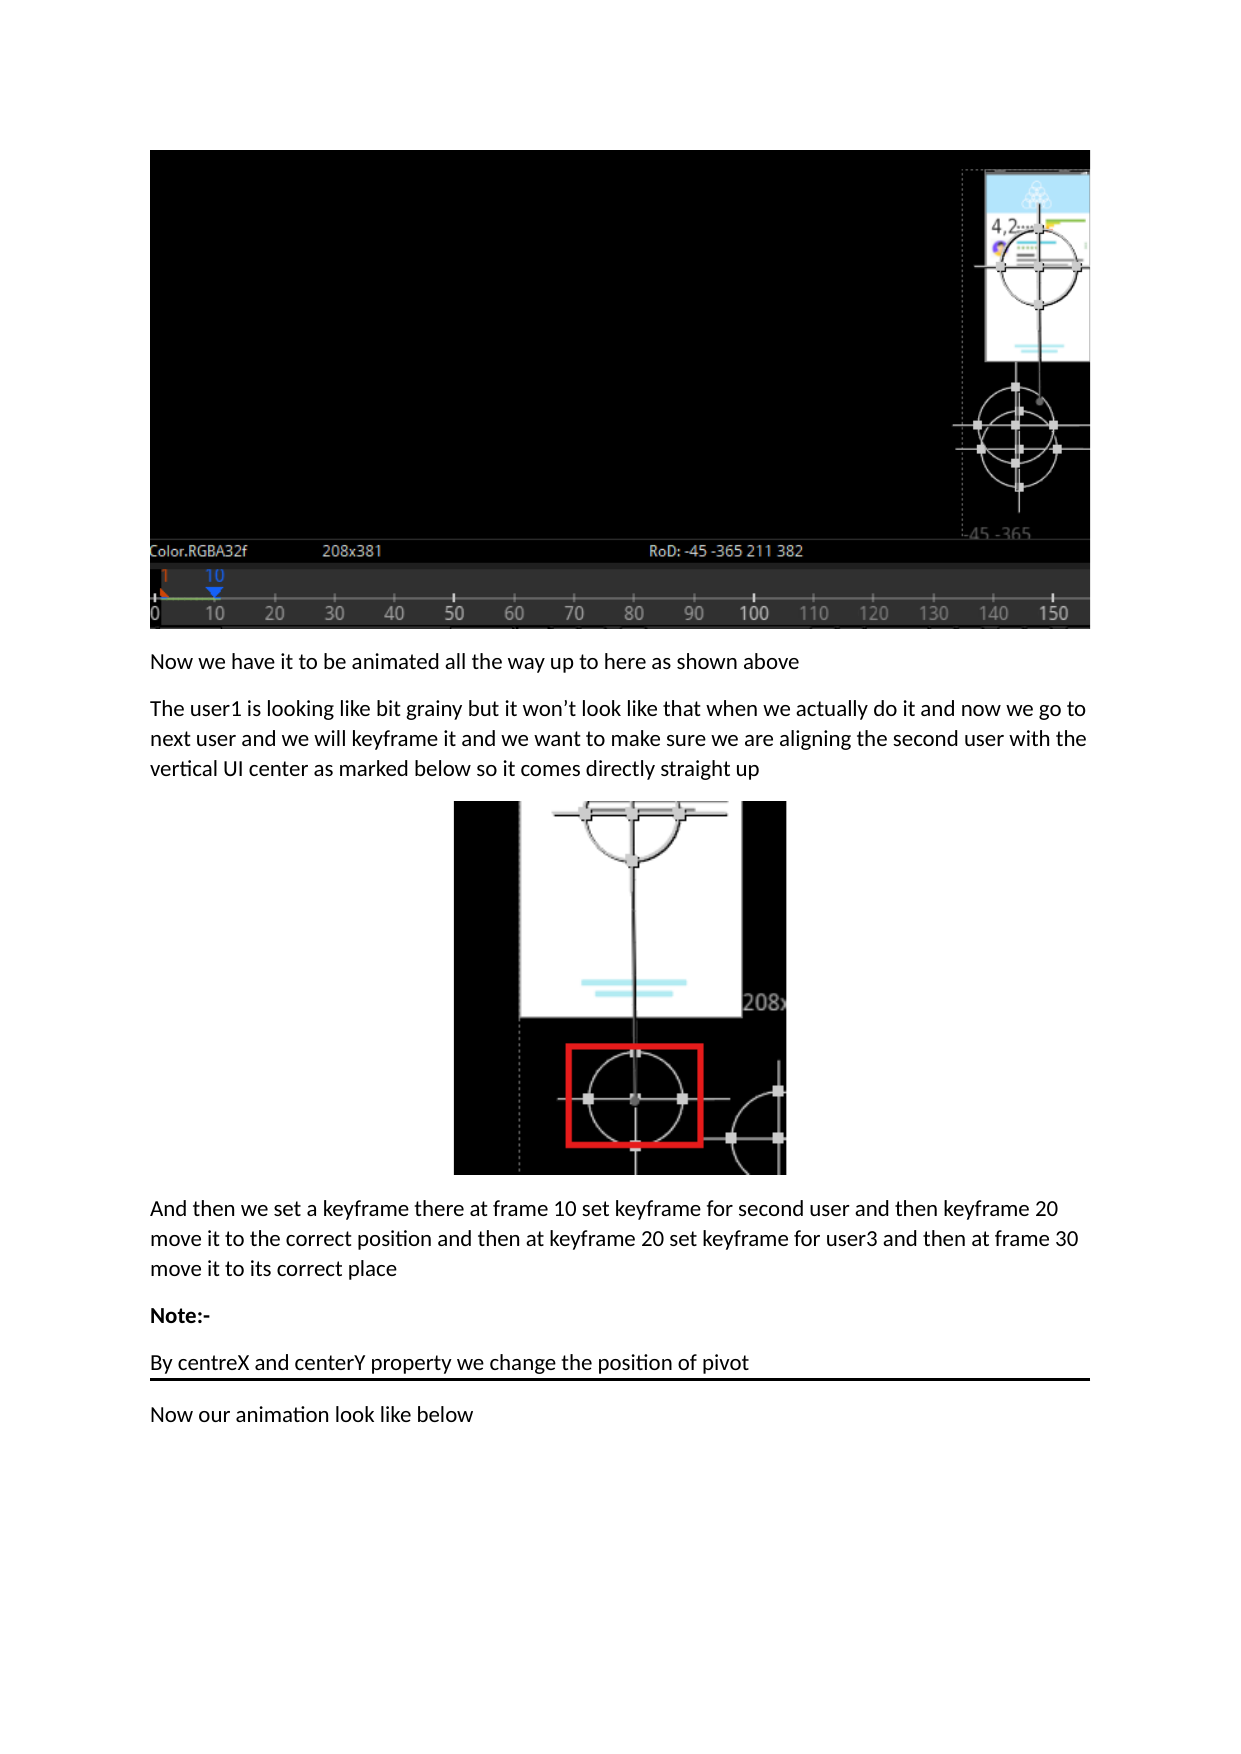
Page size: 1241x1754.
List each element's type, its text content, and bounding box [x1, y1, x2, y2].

text The user1 is looking like bit grainy but it won’t look like that when we actually do it and now we go to next user and we will keyframe it and we want to make sure we are aligning the second user with the vertical UI center as marked below so it comes directly straight up [150, 694, 1090, 782]
text And then we set a keyframe there at frame 10 set keyframe for second user and then keyframe 20 move it to the correct position and then at keyframe 20 set keyframe for user3 and then at frame 30 move it to its correct place [150, 1194, 1090, 1282]
text Note:- [150, 1301, 1090, 1329]
picture [150, 150, 1091, 629]
text Now our animation look like below [150, 1400, 1090, 1428]
text By centreX and centerY property we change the position of pivot [150, 1348, 1090, 1378]
text Now we have it to be animated all the way up to here as shown above [150, 647, 1090, 675]
picture [453, 801, 787, 1175]
